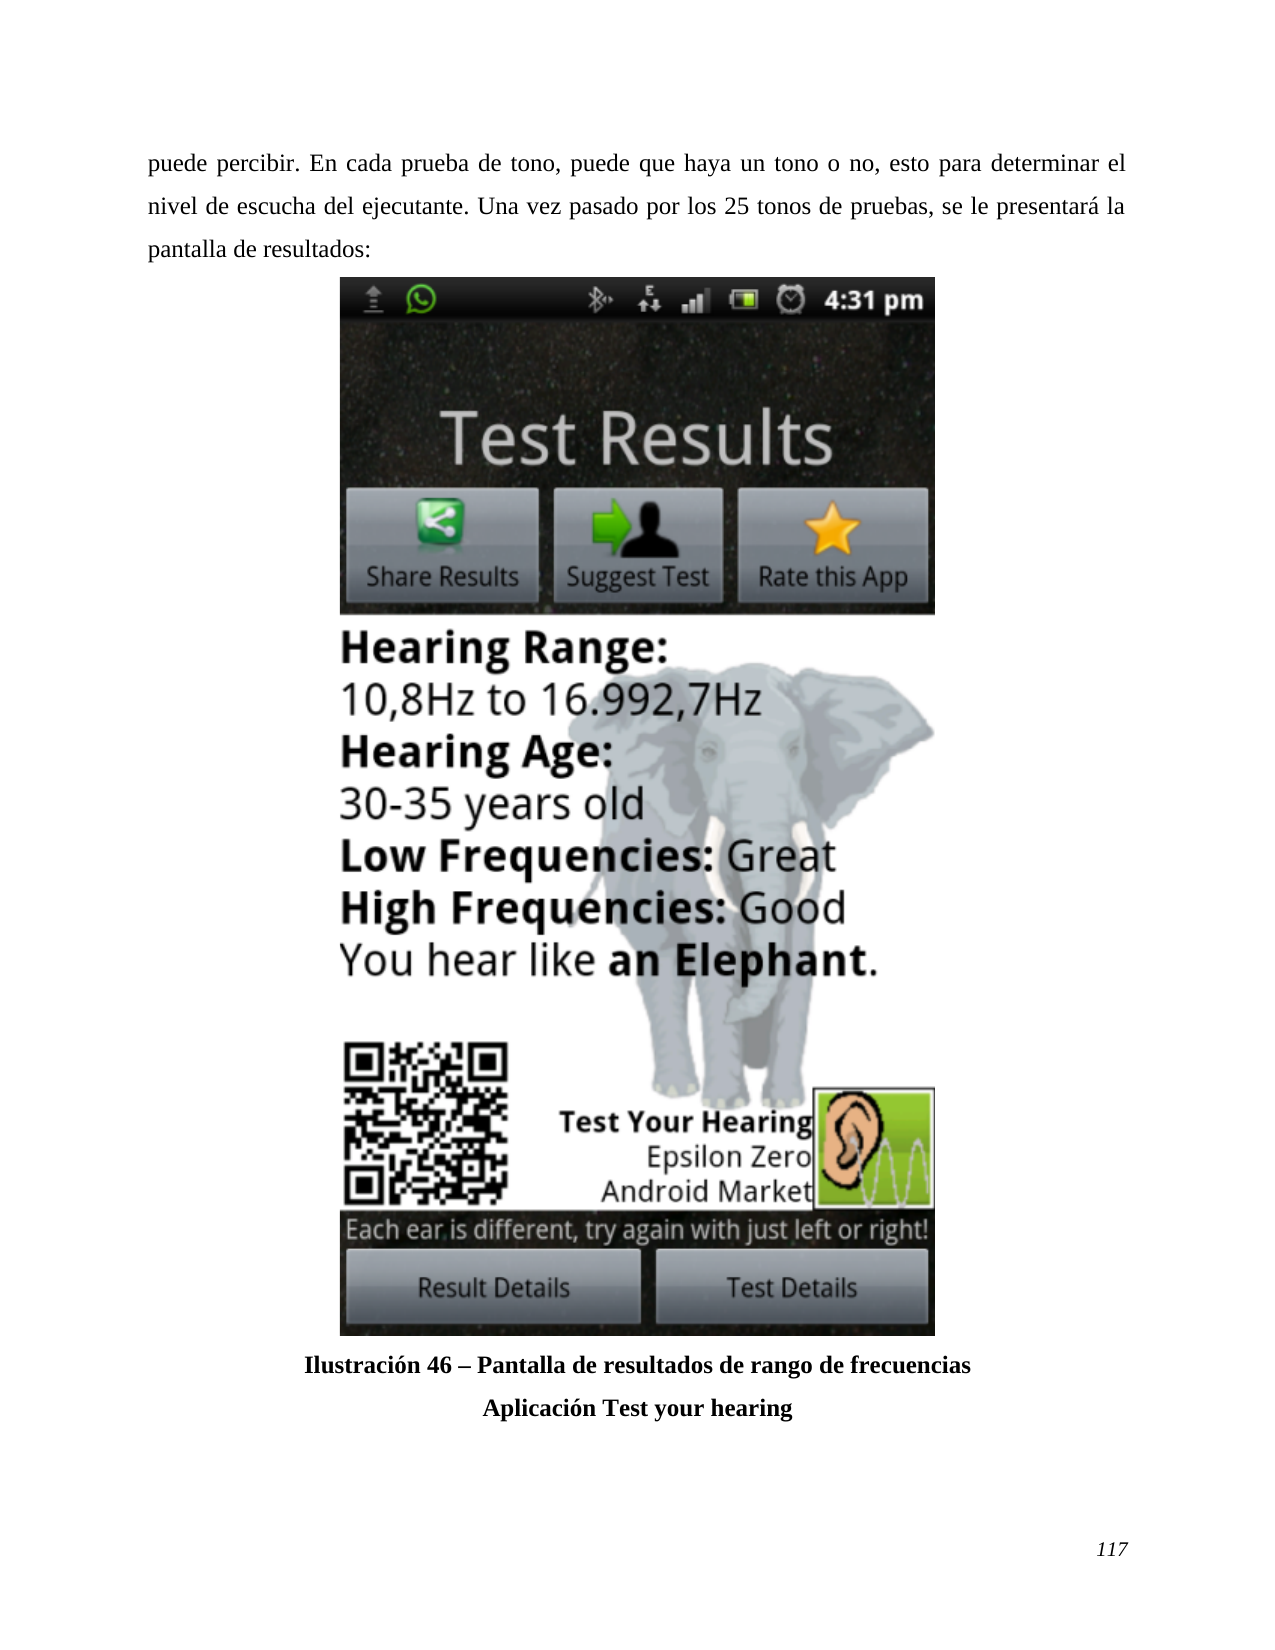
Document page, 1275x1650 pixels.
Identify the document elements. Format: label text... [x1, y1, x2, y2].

picture [339, 277, 935, 1336]
text Aplicación Test your hearing [148, 1393, 1127, 1422]
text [148, 148, 1127, 263]
text Ilustración 46 – Pantalla de resultados de rango de frecuencias [148, 1350, 1127, 1379]
